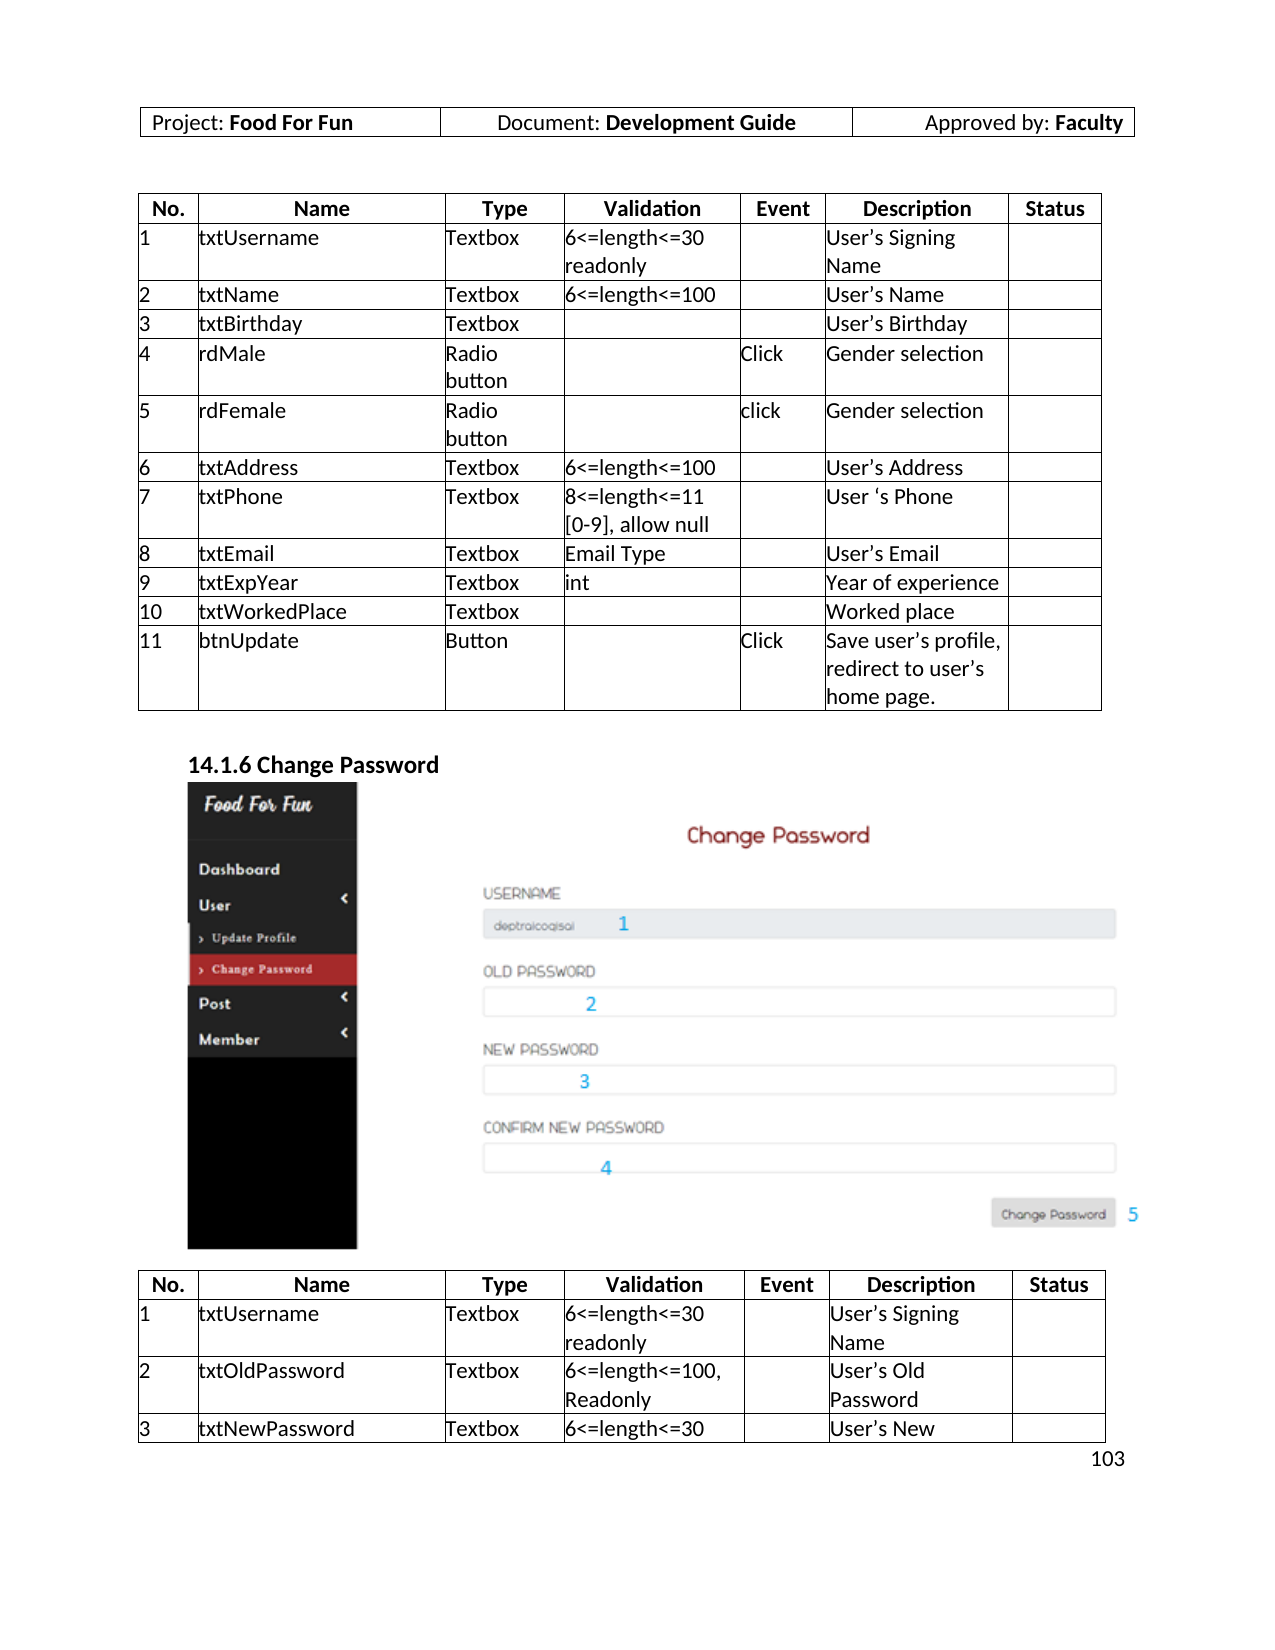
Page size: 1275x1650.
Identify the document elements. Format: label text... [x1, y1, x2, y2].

table_cell Worked place [826, 597, 1008, 625]
table_cell [741, 539, 825, 567]
table_header Description [826, 194, 1008, 222]
table_cell [741, 281, 825, 308]
table_cell [745, 1414, 829, 1442]
table_header Name [199, 1271, 445, 1298]
picture [187, 782, 1162, 1251]
table_cell Gender selection [826, 396, 1008, 452]
table_cell [745, 1357, 829, 1413]
table_cell Email Type [565, 539, 740, 567]
table_cell btnUpdate [199, 626, 445, 710]
table_cell 6<=length<=30 [565, 1414, 744, 1442]
table_cell 4 [139, 339, 198, 395]
table_cell Textbox [446, 453, 564, 481]
table_cell txtBirthday [199, 310, 445, 338]
table_cell User ‘s Phone [826, 482, 1008, 538]
table_cell txtPhone [199, 482, 445, 538]
table_header Status [1009, 194, 1101, 222]
table_header Validation [565, 1271, 744, 1298]
table_header Type [446, 194, 564, 222]
table_header Name [199, 194, 445, 222]
table_cell [1009, 539, 1101, 567]
table_cell User’s Birthday [826, 310, 1008, 338]
table_cell 3 [139, 1414, 198, 1442]
table_cell txtAddress [199, 453, 445, 481]
table_cell Textbox [446, 1300, 564, 1356]
table_cell User’s Address [826, 453, 1008, 481]
table_header No. [139, 1271, 198, 1298]
table_cell [565, 626, 740, 710]
table_cell [1009, 224, 1101, 279]
table_cell User’s New Password [830, 1414, 1012, 1442]
table_cell Year of experience [826, 568, 1008, 596]
table_header No. [139, 194, 198, 222]
table_cell User’s Signing Name [830, 1300, 1012, 1356]
table_cell [741, 568, 825, 596]
table_cell 9 [139, 568, 198, 596]
table_cell [1009, 281, 1101, 308]
table_cell Radio button [446, 339, 564, 395]
table_cell Textbox [446, 1357, 564, 1413]
table_cell [1013, 1357, 1105, 1413]
table_cell 6<=length<=100, Readonly [565, 1357, 744, 1413]
table_header Type [446, 1271, 564, 1298]
table_cell rdFemale [199, 396, 445, 452]
table_cell Textbox [446, 597, 564, 625]
table_cell [1009, 310, 1101, 338]
table_cell [741, 482, 825, 538]
table_cell Radio button [446, 396, 564, 452]
table_cell 6<=length<=100 [565, 453, 740, 481]
table_cell 6 [139, 453, 198, 481]
table_cell Textbox [446, 482, 564, 538]
table_header Description [830, 1271, 1012, 1298]
table_cell Textbox [446, 568, 564, 596]
table_cell [565, 339, 740, 395]
table_cell User’s Signing Name [826, 224, 1008, 279]
list 14.1.6 Change Password [187, 750, 1125, 780]
table_cell Save user’s profile, redirect to user’s home page. [826, 626, 1008, 710]
table_cell txtExpYear [199, 568, 445, 596]
table_cell txtWorkedPlace [199, 597, 445, 625]
table_cell [565, 396, 740, 452]
table_cell [1009, 626, 1101, 710]
table_cell txtOldPassword [199, 1357, 445, 1413]
table_cell Textbox [446, 1414, 564, 1442]
table_cell 3 [139, 310, 198, 338]
table_cell 2 [139, 1357, 198, 1413]
table_cell 8 [139, 539, 198, 567]
table_cell txtUsername [199, 224, 445, 279]
table_cell 6<=length<=30 readonly [565, 1300, 744, 1356]
table_cell Textbox [446, 539, 564, 567]
table_cell Textbox [446, 224, 564, 279]
table_cell 2 [139, 281, 198, 308]
table_cell 7 [139, 482, 198, 538]
table_cell [1009, 453, 1101, 481]
table_cell 6<=length<=100 [565, 281, 740, 308]
table_cell Gender selection [826, 339, 1008, 395]
table_cell int [565, 568, 740, 596]
table_cell [741, 453, 825, 481]
table_cell [565, 597, 740, 625]
table_header Validation [565, 194, 740, 222]
table_cell txtUsername [199, 1300, 445, 1356]
table_cell Click [741, 626, 825, 710]
table_cell [1009, 597, 1101, 625]
table_header Status [1013, 1271, 1105, 1298]
table_cell [1009, 482, 1101, 538]
table_cell txtNewPassword [199, 1414, 445, 1442]
table_cell User’s Email [826, 539, 1008, 567]
table_cell Click [741, 339, 825, 395]
table_cell 11 [139, 626, 198, 710]
table_cell txtName [199, 281, 445, 308]
table_cell txtEmail [199, 539, 445, 567]
table_cell click [741, 396, 825, 452]
table_cell [1013, 1300, 1105, 1356]
table_cell [745, 1300, 829, 1356]
table_cell [741, 597, 825, 625]
table_cell 6<=length<=30 readonly [565, 224, 740, 279]
table_cell [741, 224, 825, 279]
table_cell [741, 310, 825, 338]
table_cell rdMale [199, 339, 445, 395]
table_header Event [741, 194, 825, 222]
table_cell User’s Name [826, 281, 1008, 308]
table_cell User’s Old Password [830, 1357, 1012, 1413]
table_cell [1009, 568, 1101, 596]
table_cell [1009, 339, 1101, 395]
table_cell [1009, 396, 1101, 452]
table_cell Button [446, 626, 564, 710]
table_cell 1 [139, 224, 198, 279]
table_cell Textbox [446, 310, 564, 338]
table_header Event [745, 1271, 829, 1298]
table_cell 5 [139, 396, 198, 452]
table_cell [565, 310, 740, 338]
table_cell 10 [139, 597, 198, 625]
table_cell 8<=length<=11 [0-9], allow null [565, 482, 740, 538]
table_cell 1 [139, 1300, 198, 1356]
table_cell [1013, 1414, 1105, 1442]
table_cell Textbox [446, 281, 564, 308]
